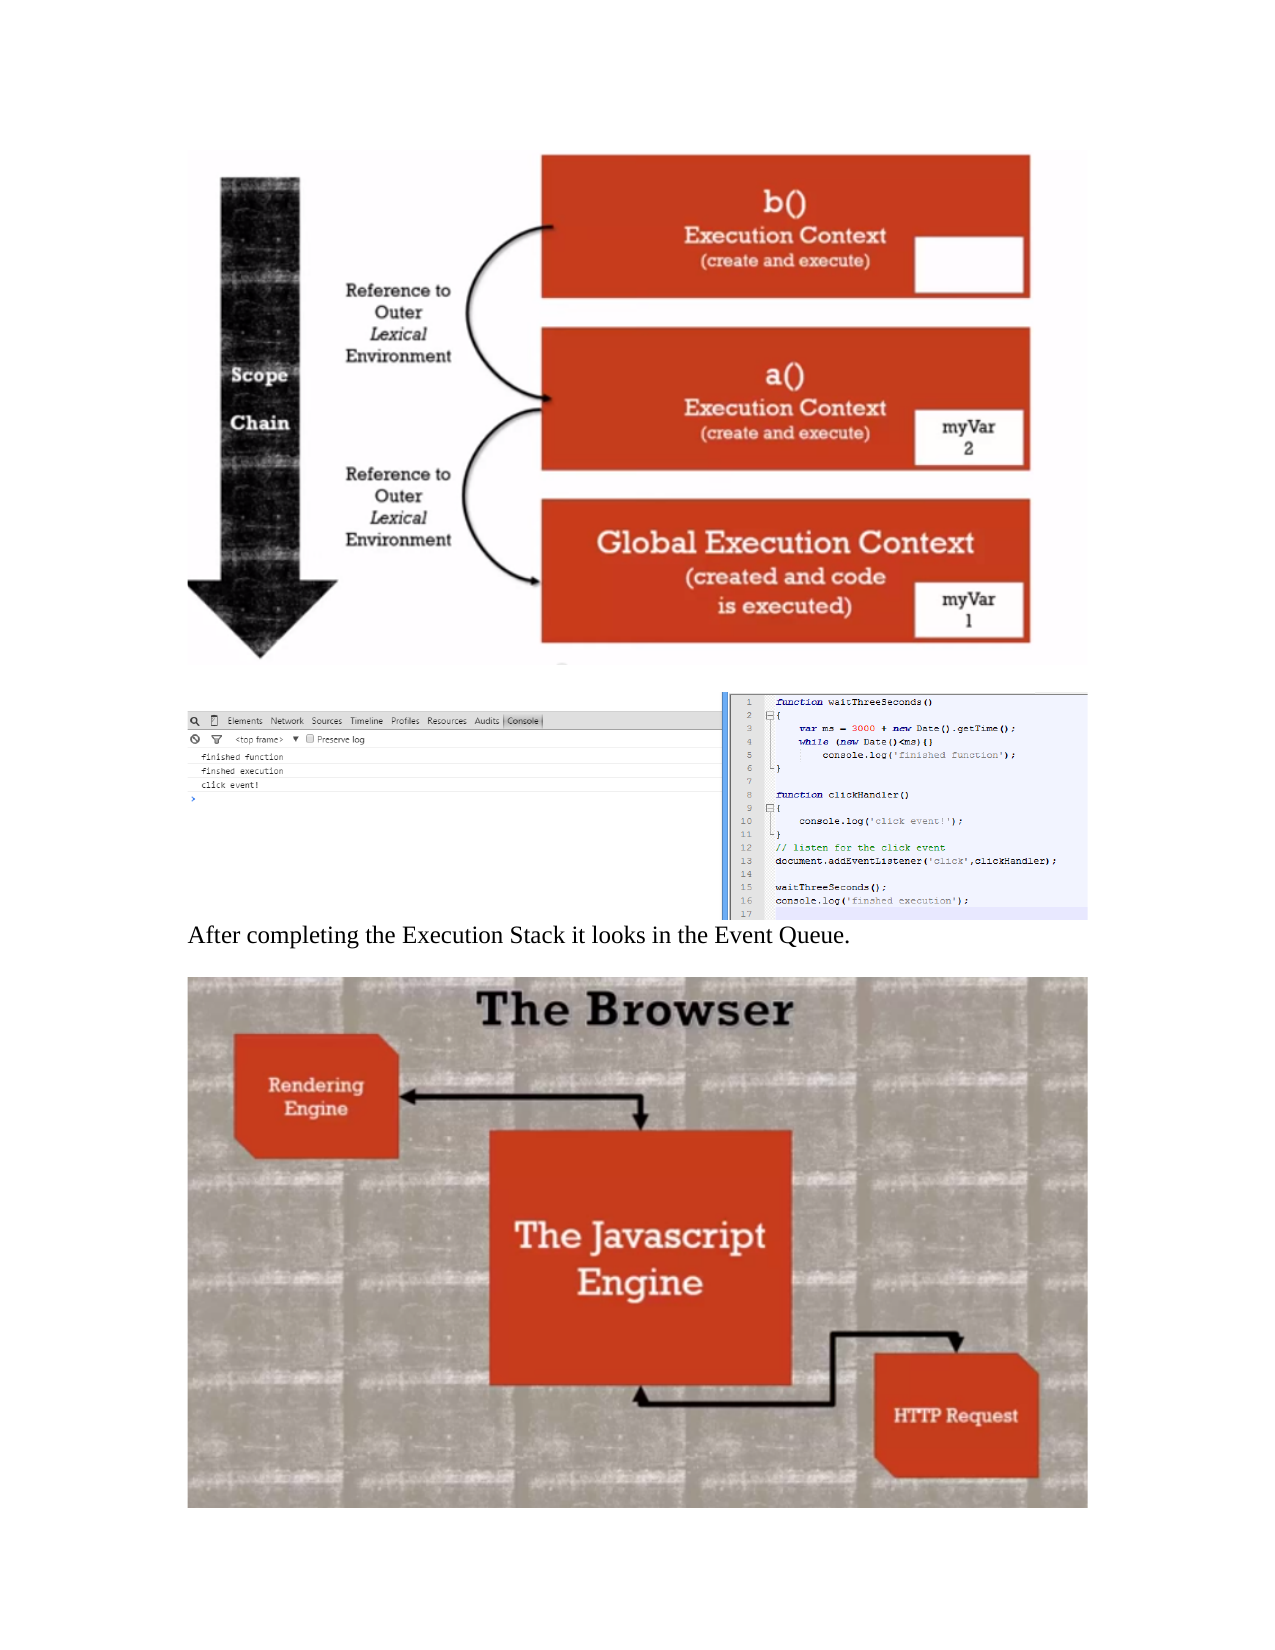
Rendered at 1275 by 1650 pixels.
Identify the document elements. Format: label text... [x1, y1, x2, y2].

text After completing the Execution Stack it looks in the Event Queue. [187, 920, 1087, 948]
picture [187, 692, 1088, 920]
picture [187, 977, 1088, 1508]
picture [187, 150, 1088, 665]
